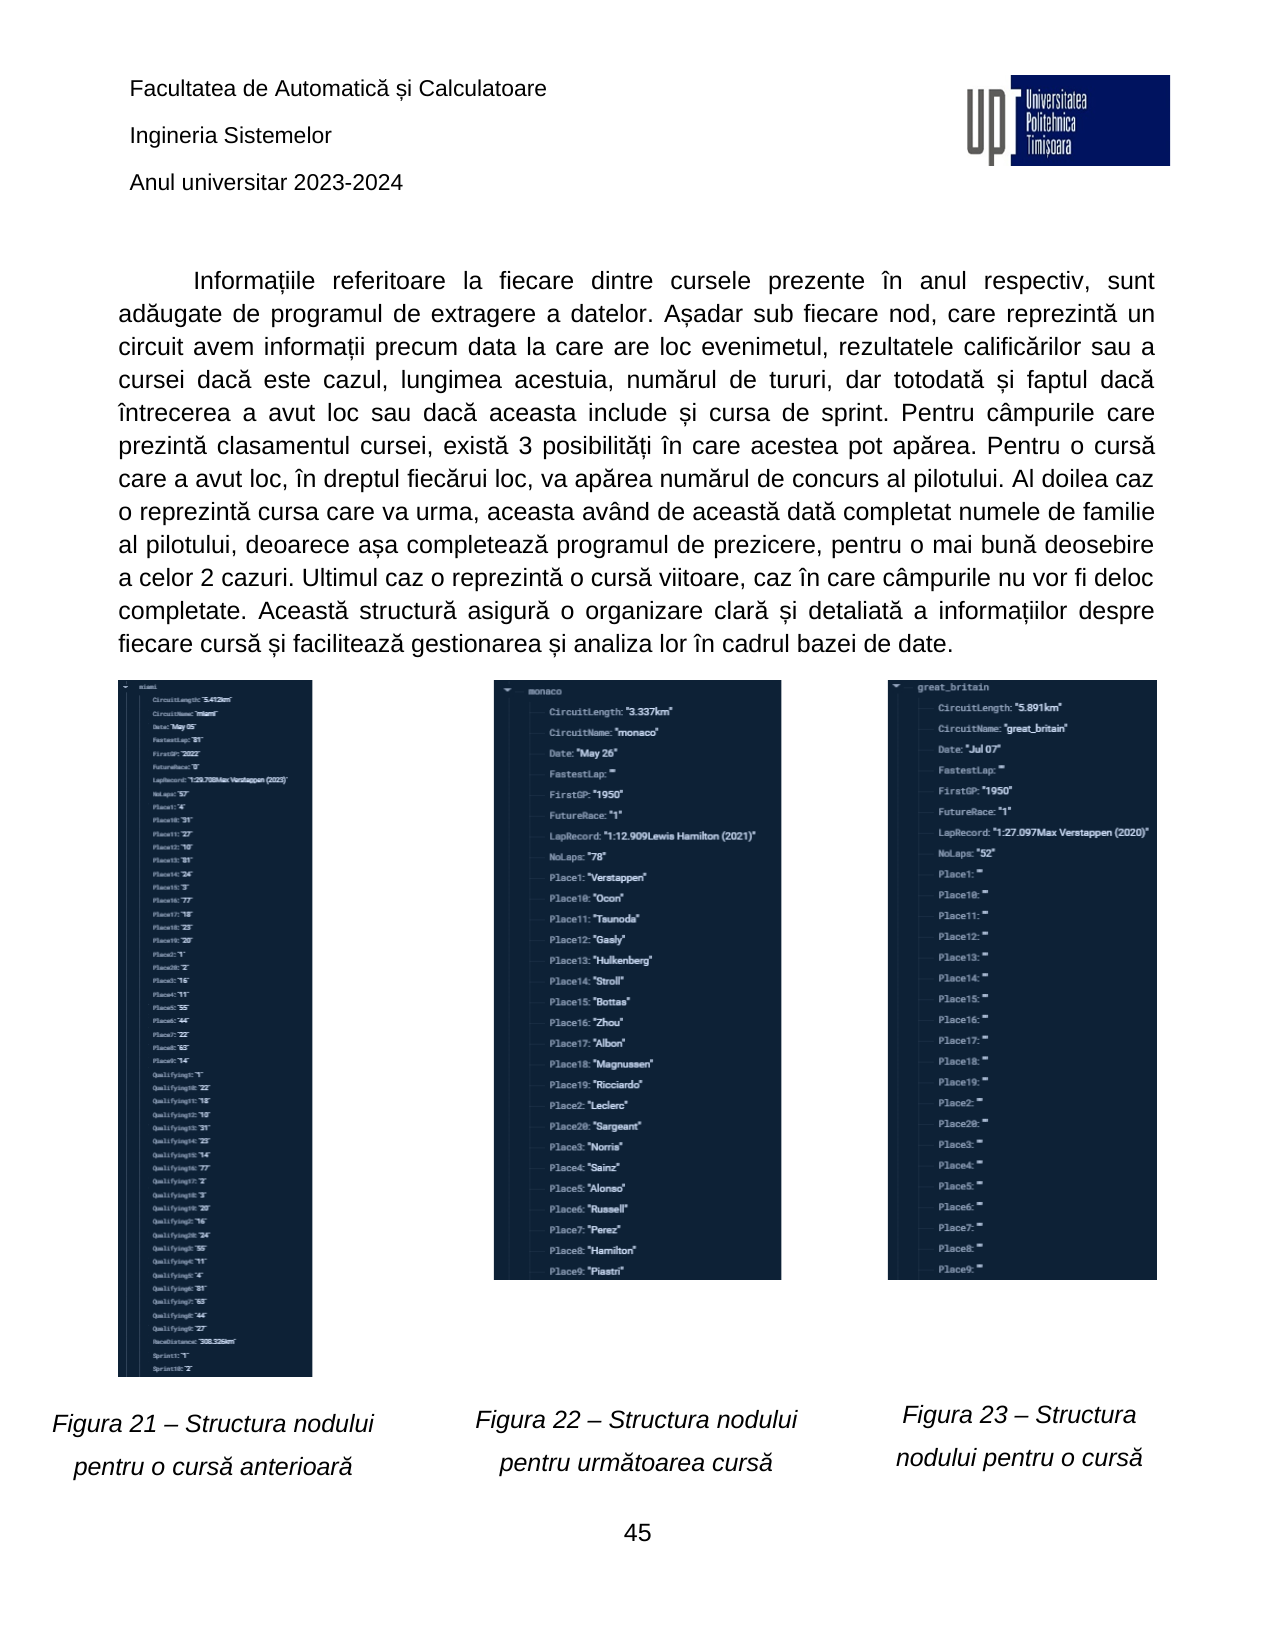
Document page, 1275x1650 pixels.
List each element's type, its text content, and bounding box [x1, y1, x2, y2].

picture [493, 680, 782, 1280]
text Informațiile referitoare la fiecare dintre cursele prezente în anul respectiv, sunt adăugate de programul de extragere a datelor. Așadar sub fiecare nod, care reprezintă un circuit avem informații precum data la care are loc evenimetul, rezultatele calificărilor sau a cursei dacă este cazul, lungimea acestuia, numărul de tururi, dar totodată și faptul dacă întrecerea a avut loc sau dacă aceasta include și cursa de sprint. Pentru câmpurile care prezintă clasamentul cursei, există 3 posibilități în care acestea pot apărea. Pentru o cursă care a avut loc, în dreptul fiecărui loc, va apărea numărul de concurs al pilotului. Al doilea caz o reprezintă cursa care va urma, aceasta având de această dată completat numele de familie al pilotului, deoarece așa completează programul de prezicere, pentru o mai bună deosebire a celor 2 cazuri. Ultimul caz o reprezintă o cursă viitoare, caz în care câmpurile nu vor fi deloc completate. Această structură asigură o organizare clară și detaliată a informațiilor despre fiecare cursă și facilitează gestionarea și analiza lor în cadrul bazei de date. [118, 266, 1157, 658]
picture [118, 680, 313, 1377]
picture [887, 680, 1157, 1280]
picture [967, 75, 1171, 166]
